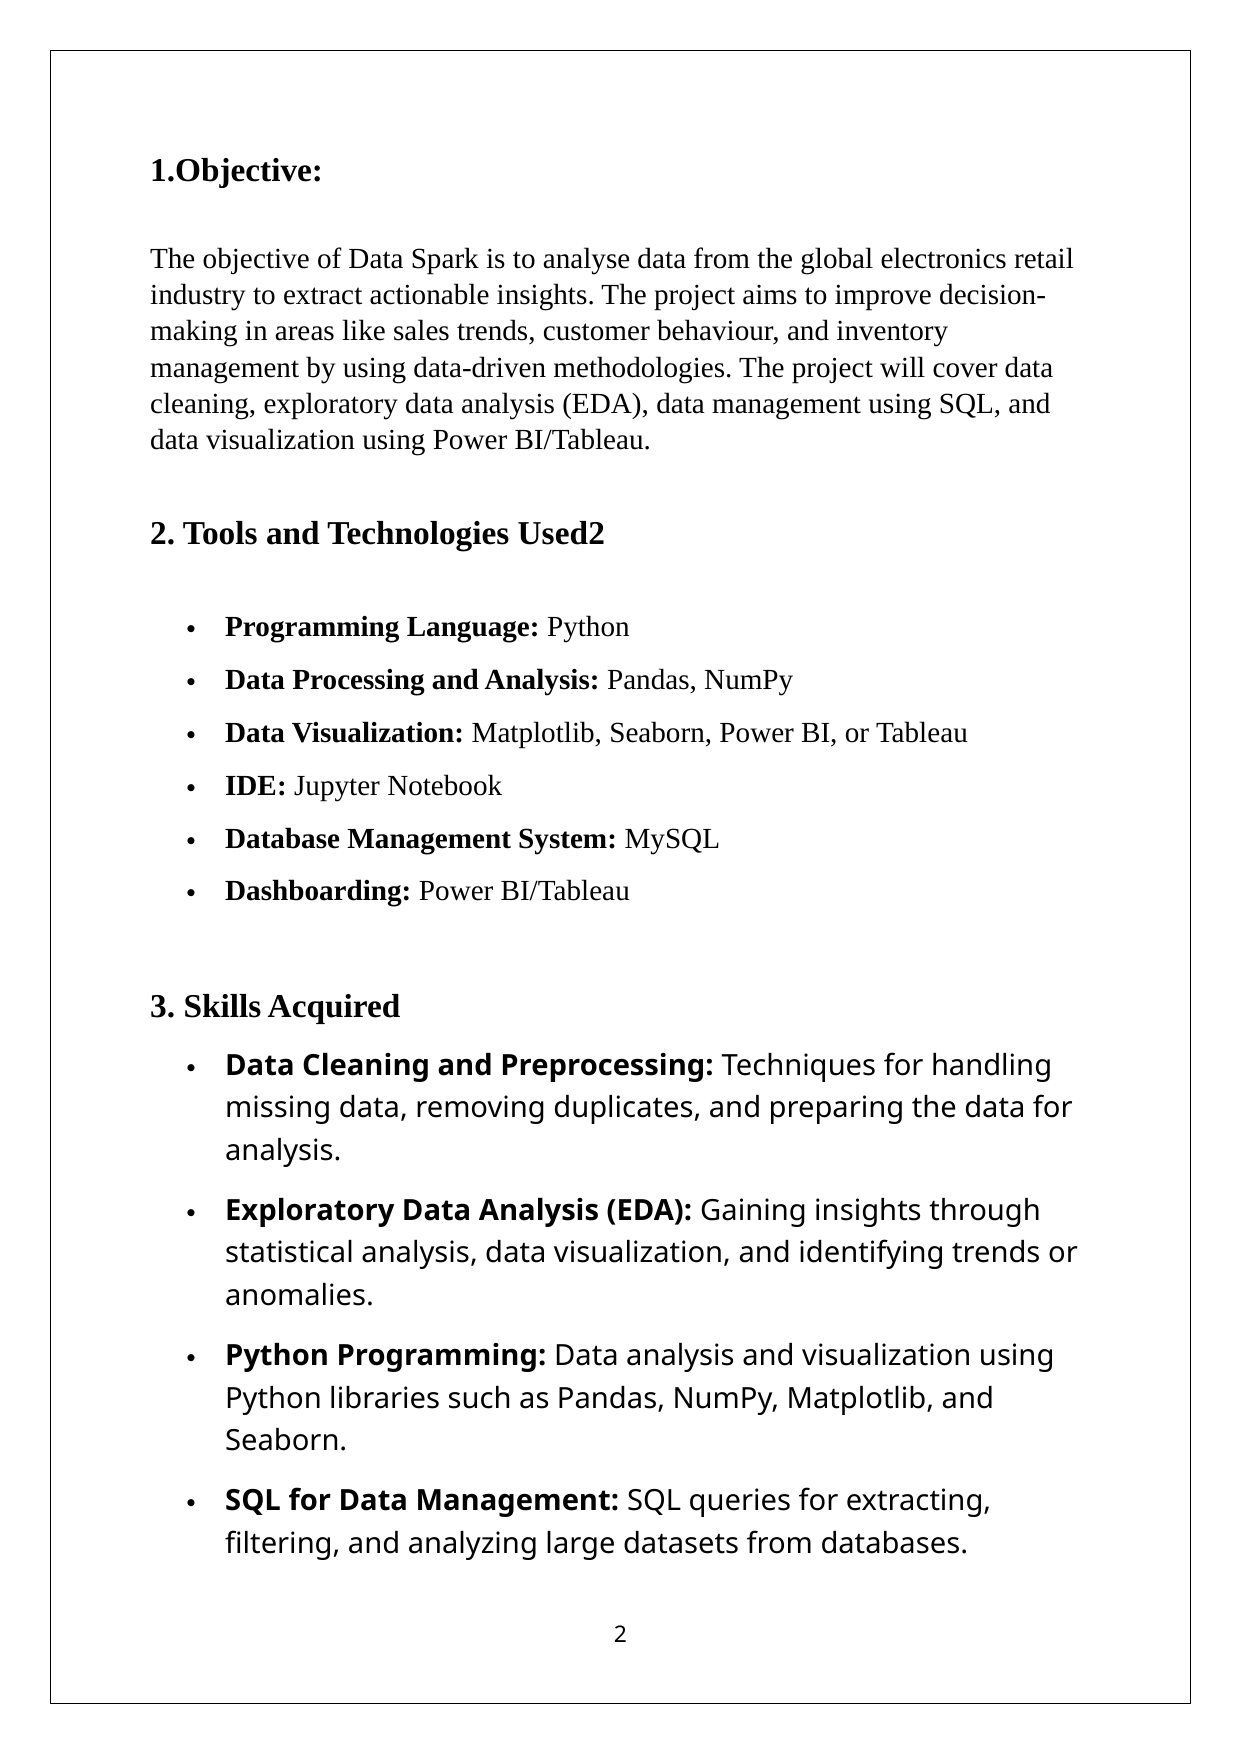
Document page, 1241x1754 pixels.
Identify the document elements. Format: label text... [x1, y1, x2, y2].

list IDE: Jupyter Notebook [187, 768, 1090, 801]
text 1.Objective: [150, 150, 1090, 222]
list Data Processing and Analysis: Pandas, NumPy [187, 662, 1090, 696]
list SQL for Data Management: SQL queries for extracting, filtering, and analyzing large datasets from databases. [187, 1479, 1090, 1562]
text 2. Tools and Technologies Used3 [150, 513, 1090, 551]
list Dashboarding: Power BI/Tableau [187, 873, 1090, 907]
text The objective of Data Spark is to analyse data from the global electronics retail industry to extract actionable insights. The project aims to improve decision-making in areas like sales trends, customer behaviour, and inventory management by using data-driven methodologies. The project will cover data cleaning, exploratory data analysis (EDA), data management using SQL, and data visualization using Power BI/Tableau. [150, 241, 1090, 456]
list Database Management System: MySQL [187, 821, 1090, 854]
list Data Cleaning and Preprocessing: Techniques for handling missing data, removing duplicates, and preparing the data for analysis. [187, 1044, 1090, 1169]
text 3. Skills Acquired [150, 986, 1090, 1024]
list Python Programming: Data analysis and visualization using Python libraries such as Pandas, NumPy, Matplotlib, and Seaborn. [187, 1334, 1090, 1459]
list Exploratory Data Analysis (EDA): Gaining insights through statistical analysis, data visualization, and identifying trends or anomalies. [187, 1189, 1090, 1314]
list Data Visualization: Matplotlib, Seaborn, Power BI, or Tableau [187, 715, 1090, 749]
list Programming Language: Python [187, 609, 1090, 643]
